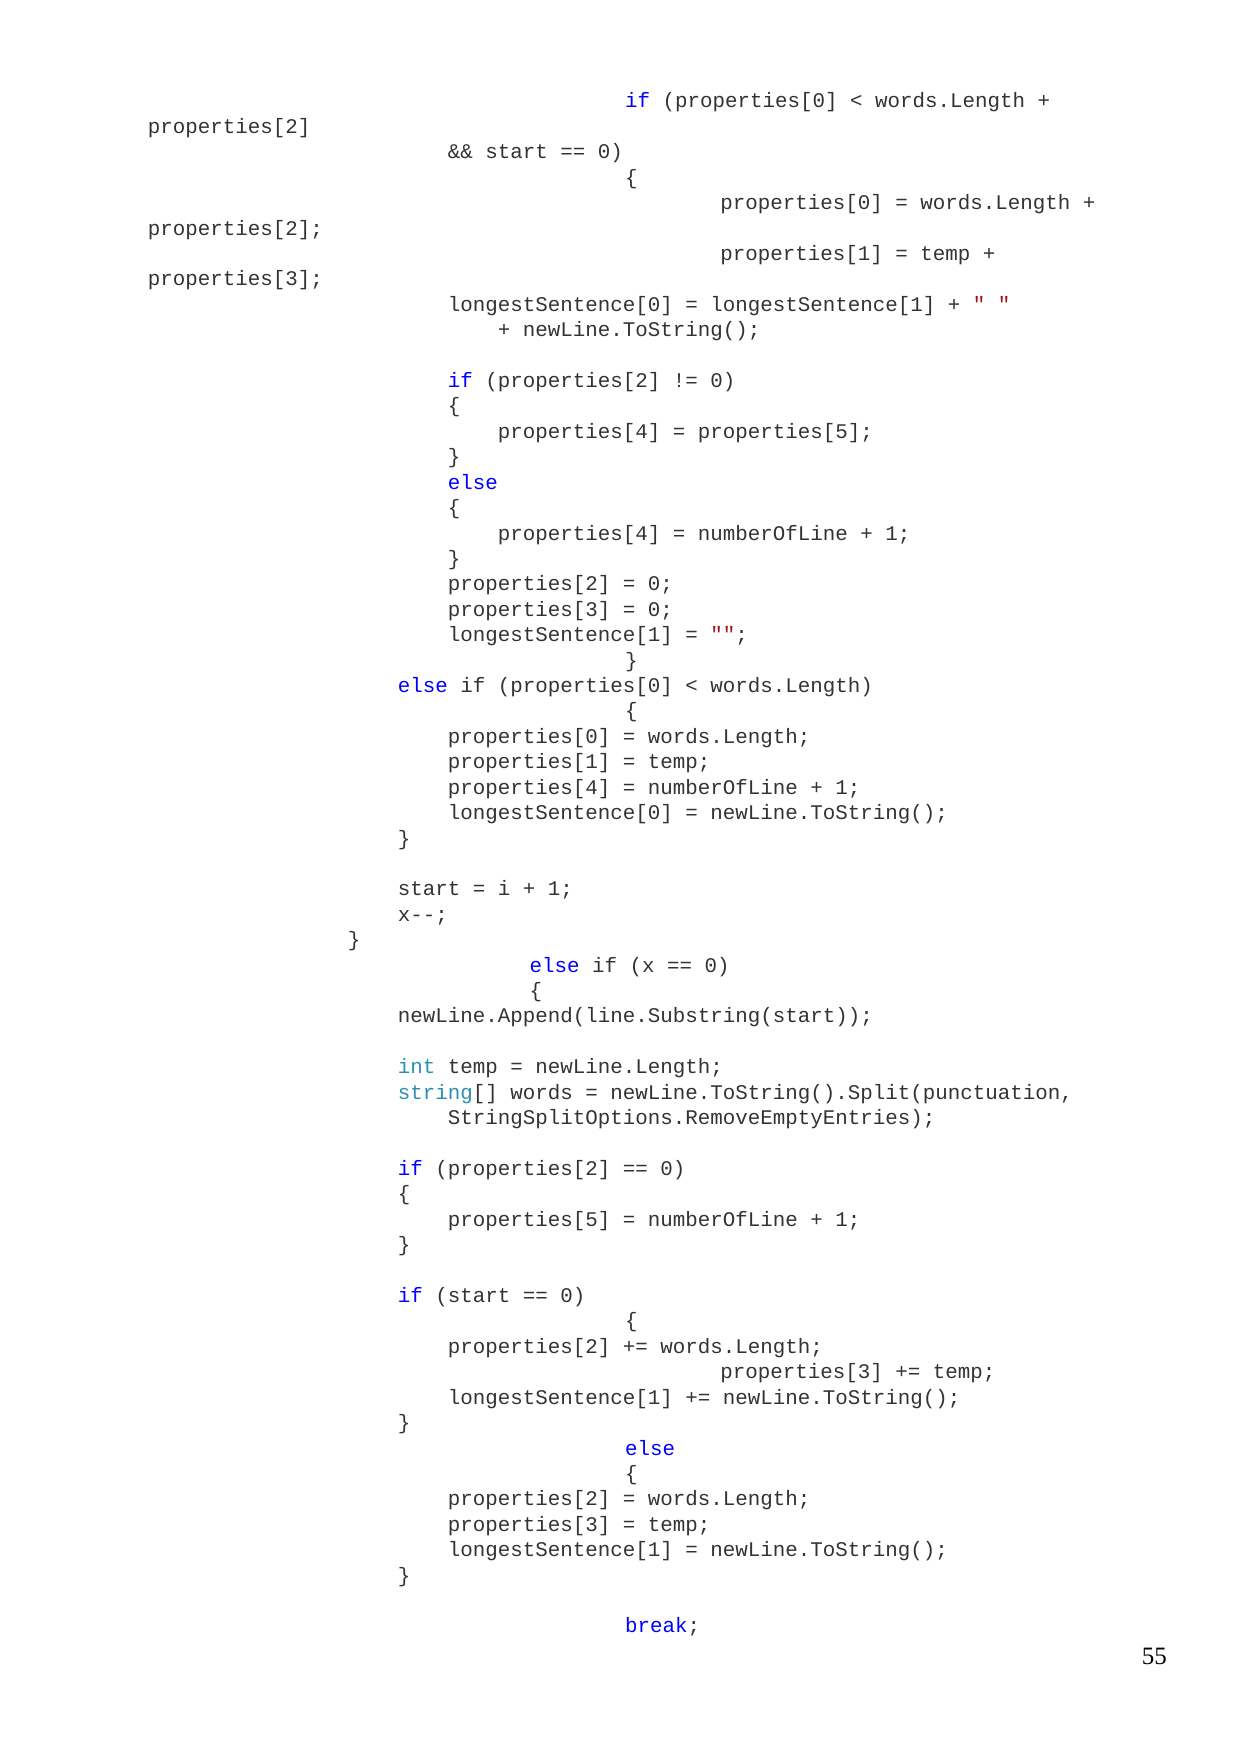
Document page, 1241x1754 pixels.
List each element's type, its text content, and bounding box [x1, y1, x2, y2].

text { [148, 1309, 1181, 1334]
text properties[2] = words.Length; [148, 1487, 1181, 1512]
text else [148, 470, 1181, 495]
text } [148, 1410, 1181, 1436]
text longestSentence[1] = newLine.ToString(); [148, 1537, 1181, 1563]
text newLine.Append(line.Substring(start)); [148, 1004, 1181, 1029]
text properties[5] = numberOfLine + 1; [148, 1207, 1181, 1232]
text properties[3] = 0; [148, 597, 1181, 622]
text properties[1] = temp + properties[3]; [148, 241, 1181, 292]
text if (properties[2] != 0) [148, 368, 1181, 394]
text properties[2] += words.Length; [148, 1334, 1181, 1359]
text longestSentence[0] = newLine.ToString(); [148, 800, 1181, 826]
text properties[1] = temp; [148, 749, 1181, 775]
text } [148, 546, 1181, 572]
text properties[4] = numberOfLine + 1; [148, 521, 1181, 546]
text { [148, 394, 1181, 419]
text properties[2] = 0; [148, 572, 1181, 597]
text x--; [148, 902, 1181, 927]
text { [148, 495, 1181, 521]
text properties[4] = numberOfLine + 1; [148, 775, 1181, 800]
text } [148, 648, 1181, 673]
text { [148, 1182, 1181, 1207]
text if (properties[0] < words.Length + properties[2] [148, 89, 1181, 139]
text string[] words = newLine.ToString().Split(punctuation, [148, 1080, 1181, 1105]
text properties[3] += temp; [148, 1359, 1181, 1385]
text break; [148, 1614, 1181, 1639]
text else [148, 1436, 1181, 1461]
text properties[3] = temp; [148, 1512, 1181, 1537]
text && start == 0) [148, 139, 1181, 165]
text longestSentence[1] = ""; [148, 622, 1181, 648]
text } [148, 1232, 1181, 1258]
text else if (x == 0) [148, 953, 1181, 978]
text StringSplitOptions.RemoveEmptyEntries); [148, 1105, 1181, 1131]
text } [148, 444, 1181, 470]
text longestSentence[1] += newLine.ToString(); [148, 1385, 1181, 1410]
text properties[4] = properties[5]; [148, 419, 1181, 444]
text { [148, 1461, 1181, 1487]
text if (start == 0) [148, 1283, 1181, 1309]
text } [148, 1563, 1181, 1588]
text if (properties[2] == 0) [148, 1156, 1181, 1182]
text } [148, 826, 1181, 851]
text else if (properties[0] < words.Length) [148, 673, 1181, 699]
text properties[0] = words.Length; [148, 724, 1181, 749]
text } [148, 927, 1181, 953]
text { [148, 699, 1181, 724]
text { [148, 165, 1181, 190]
text { [148, 978, 1181, 1004]
text start = i + 1; [148, 877, 1181, 902]
text int temp = newLine.Length; [148, 1054, 1181, 1080]
text + newLine.ToString(); [148, 317, 1181, 343]
text longestSentence[0] = longestSentence[1] + " " [148, 292, 1181, 317]
text properties[0] = words.Length + properties[2]; [148, 190, 1181, 241]
